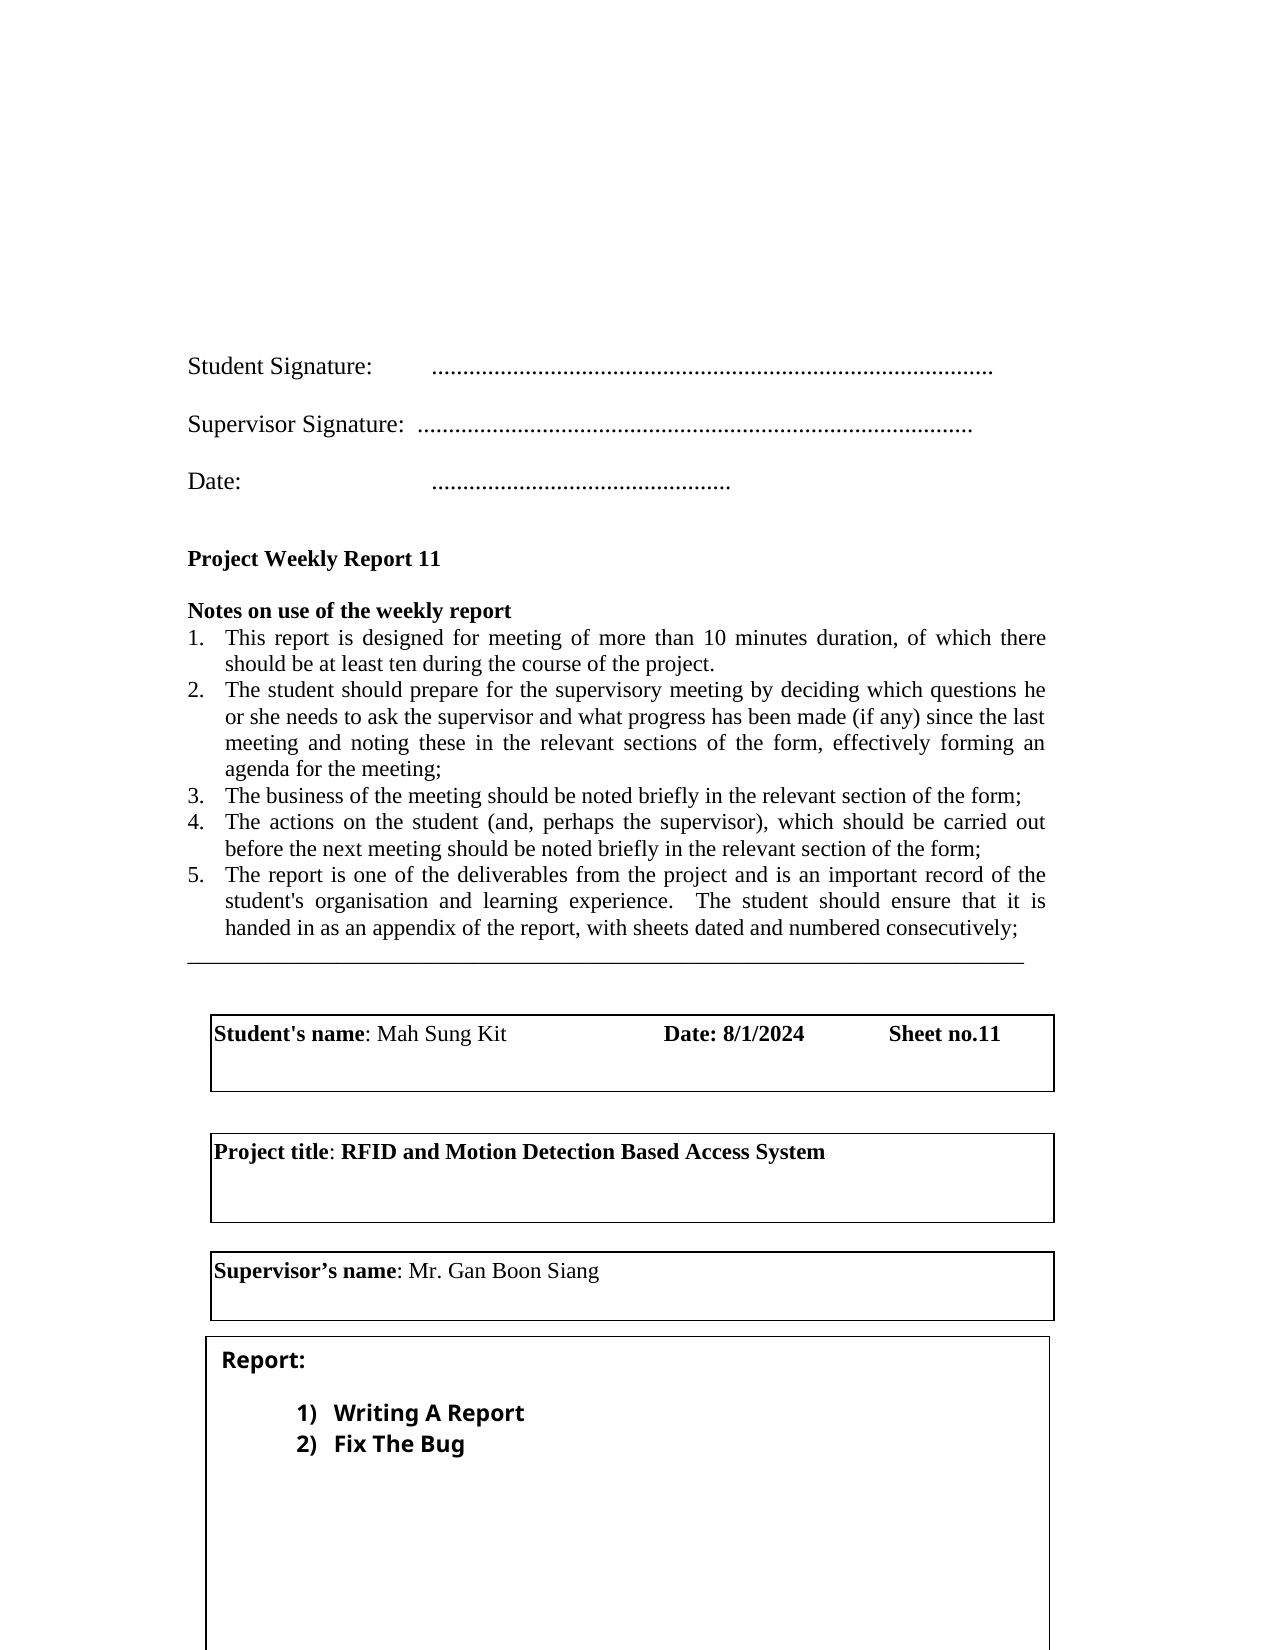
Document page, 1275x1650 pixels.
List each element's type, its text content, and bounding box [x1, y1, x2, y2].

text 3. The business of the meeting should be noted briefly in the relevant section of the form; [187, 782, 1047, 808]
text 4. The actions on the student (and, perhaps the supervisor), which should be carried out before the next meeting should be noted briefly in the relevant section of the form; [187, 808, 1047, 861]
text Student Signature: .......................................................................................... [187, 351, 1088, 380]
text Notes on use of the weekly report [187, 597, 1088, 624]
text Student's name: Mah Sung Kit Date: 8/1/2024 Sheet no.11 [212, 1018, 1053, 1046]
text Supervisor’s name: Mr. Gan Boon Siang [212, 1254, 1053, 1283]
text Project title: RFID and Motion Detection Based Access System [212, 1136, 1053, 1165]
text _________________________________________________________________________ [187, 940, 1088, 966]
text Supervisor Signature: ......................................................................................... [187, 409, 1088, 437]
text 2. The student should prepare for the supervisory meeting by deciding which questions he or she needs to ask the supervisor and what progress has been made (if any) since the last meeting and noting these in the relevant sections of the form, effectively forming an agenda for the meeting; [187, 676, 1047, 782]
text Project Weekly Report 11 [187, 545, 1088, 571]
text Date: ................................................ [187, 466, 1088, 495]
text 1. This report is designed for meeting of more than 10 minutes duration, of which there should be at least ten during the course of the project. [187, 624, 1047, 676]
text 5. The report is one of the deliverables from the project and is an important record of the student's organisation and learning experience. The student should ensure that it is handed in as an appendix of the report, with sheets dated and numbered consecutively; [187, 861, 1047, 940]
